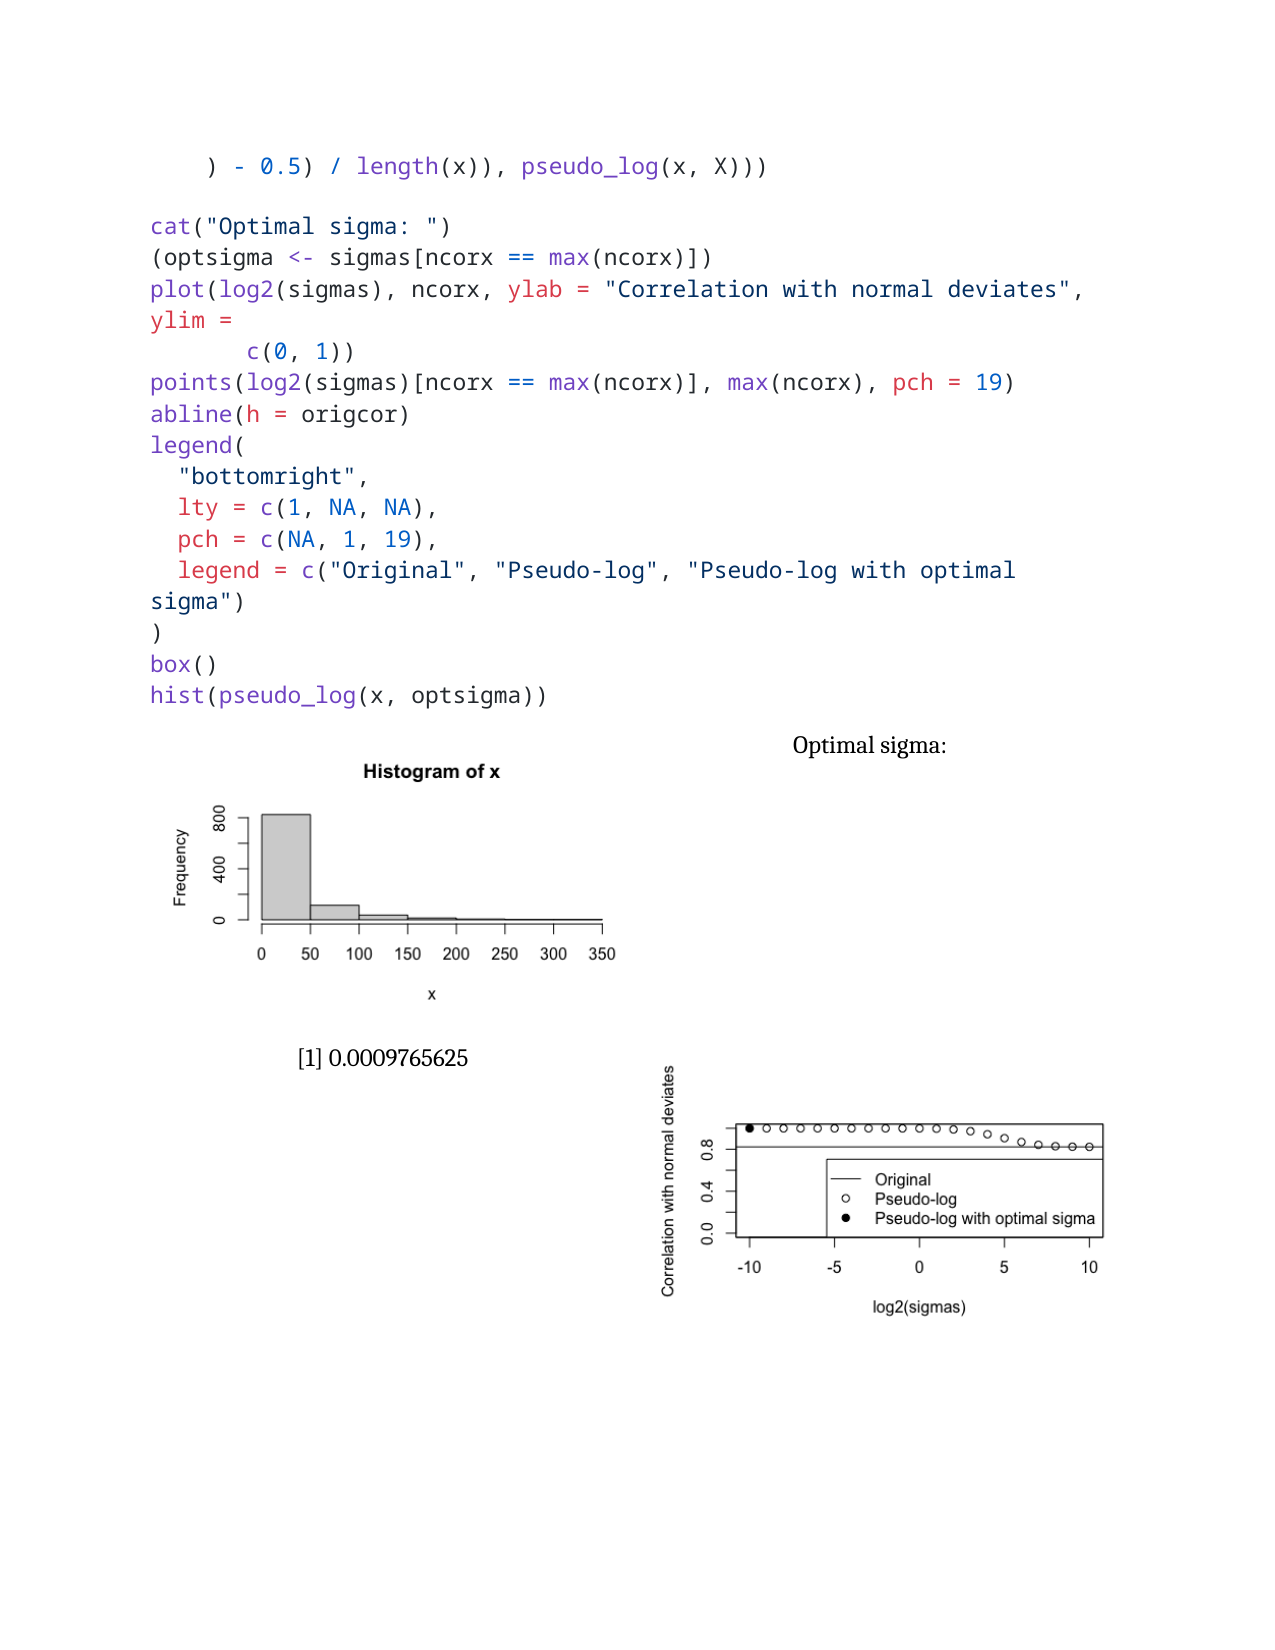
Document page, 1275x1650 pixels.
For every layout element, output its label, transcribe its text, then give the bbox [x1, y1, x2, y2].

picture [656, 1044, 1114, 1337]
picture [168, 730, 627, 1024]
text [150, 150, 1125, 710]
table_header [1] 0.0009765625 [139, 1044, 626, 1357]
table_header Optimal sigma: [626, 731, 1114, 1044]
table_header [626, 1044, 1114, 1357]
table_header [139, 731, 626, 1044]
